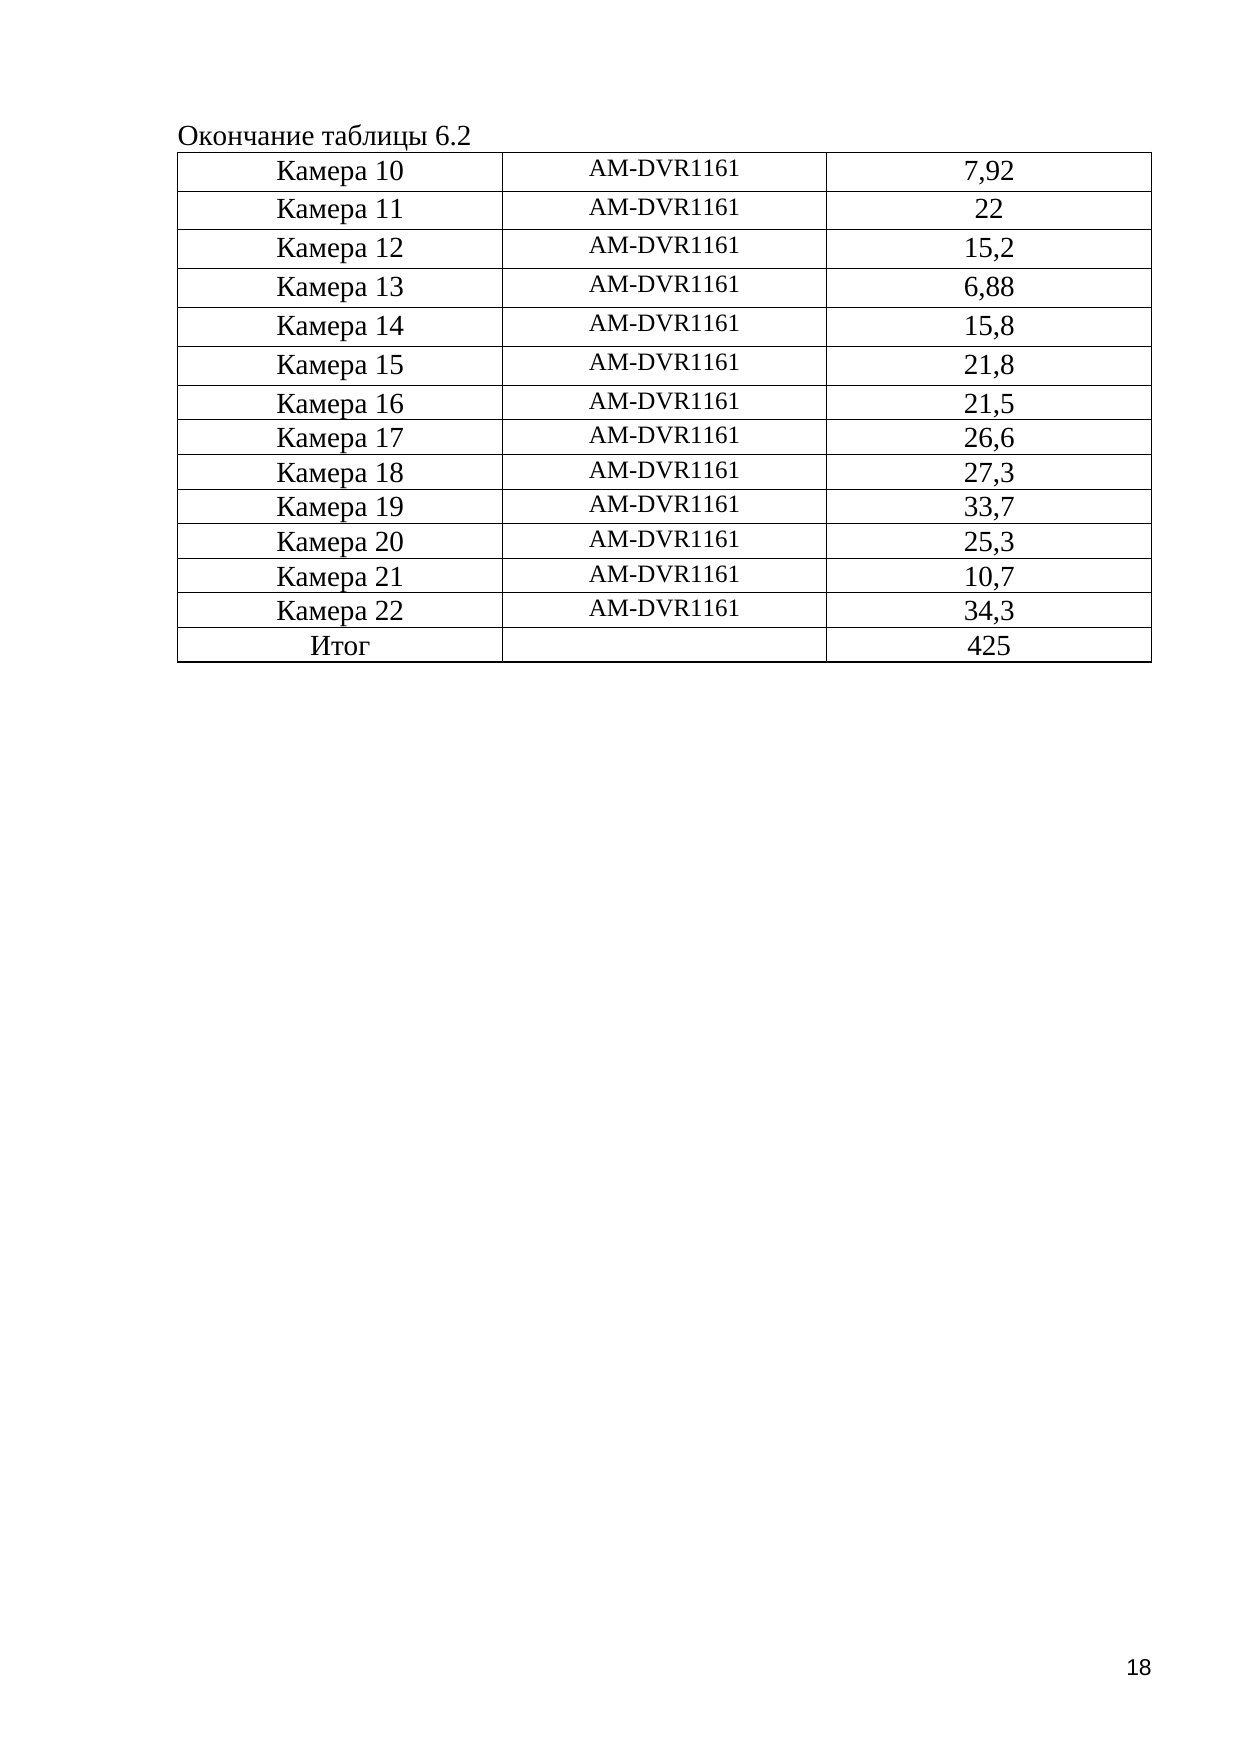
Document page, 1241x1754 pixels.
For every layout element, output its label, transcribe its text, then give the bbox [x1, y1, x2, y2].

table_header 7,92 [827, 153, 1151, 191]
table_cell [503, 628, 826, 661]
table_cell AM-DVR1161 [503, 490, 826, 523]
table_cell Камера 14 [178, 308, 502, 346]
table_cell AM-DVR1161 [503, 593, 826, 627]
table_cell 21,5 [827, 386, 1151, 419]
table_cell 25,3 [827, 524, 1151, 558]
table_cell AM-DVR1161 [503, 455, 826, 488]
table_cell AM-DVR1161 [503, 269, 826, 307]
table_cell AM-DVR1161 [503, 192, 826, 229]
table_cell 27,3 [827, 455, 1151, 488]
table_cell Камера 11 [178, 192, 502, 229]
table_cell 33,7 [827, 490, 1151, 523]
table_cell AM-DVR1161 [503, 347, 826, 385]
table_cell AM-DVR1161 [503, 524, 826, 558]
table_cell 26,6 [827, 420, 1151, 454]
table_cell 21,8 [827, 347, 1151, 385]
table_cell 15,8 [827, 308, 1151, 346]
table_header Камера 10 [178, 153, 502, 191]
table_cell Камера 21 [178, 559, 502, 592]
table_cell Камера 19 [178, 490, 502, 523]
table_cell 15,2 [827, 230, 1151, 268]
table_cell AM-DVR1161 [503, 420, 826, 454]
table_cell Камера 13 [178, 269, 502, 307]
table_cell 34,3 [827, 593, 1151, 627]
table_cell 10,7 [827, 559, 1151, 592]
table_cell 425 [827, 628, 1151, 661]
table_cell Камера 22 [178, 593, 502, 627]
table_cell AM-DVR1161 [503, 308, 826, 346]
table_cell Камера 15 [178, 347, 502, 385]
table_cell 22 [827, 192, 1151, 229]
table_cell AM-DVR1161 [503, 230, 826, 268]
table_cell Камера 12 [178, 230, 502, 268]
table_cell 6,88 [827, 269, 1151, 307]
table_cell AM-DVR1161 [503, 386, 826, 419]
table_header AM-DVR1161 [503, 153, 826, 191]
text Окончание таблицы 6.2 [177, 118, 1152, 152]
table_cell AM-DVR1161 [503, 559, 826, 592]
table_cell Итог [178, 628, 502, 661]
table_cell Камера 18 [178, 455, 502, 488]
table_cell Камера 17 [178, 420, 502, 454]
table_cell Камера 16 [178, 386, 502, 419]
table_cell Камера 20 [178, 524, 502, 558]
